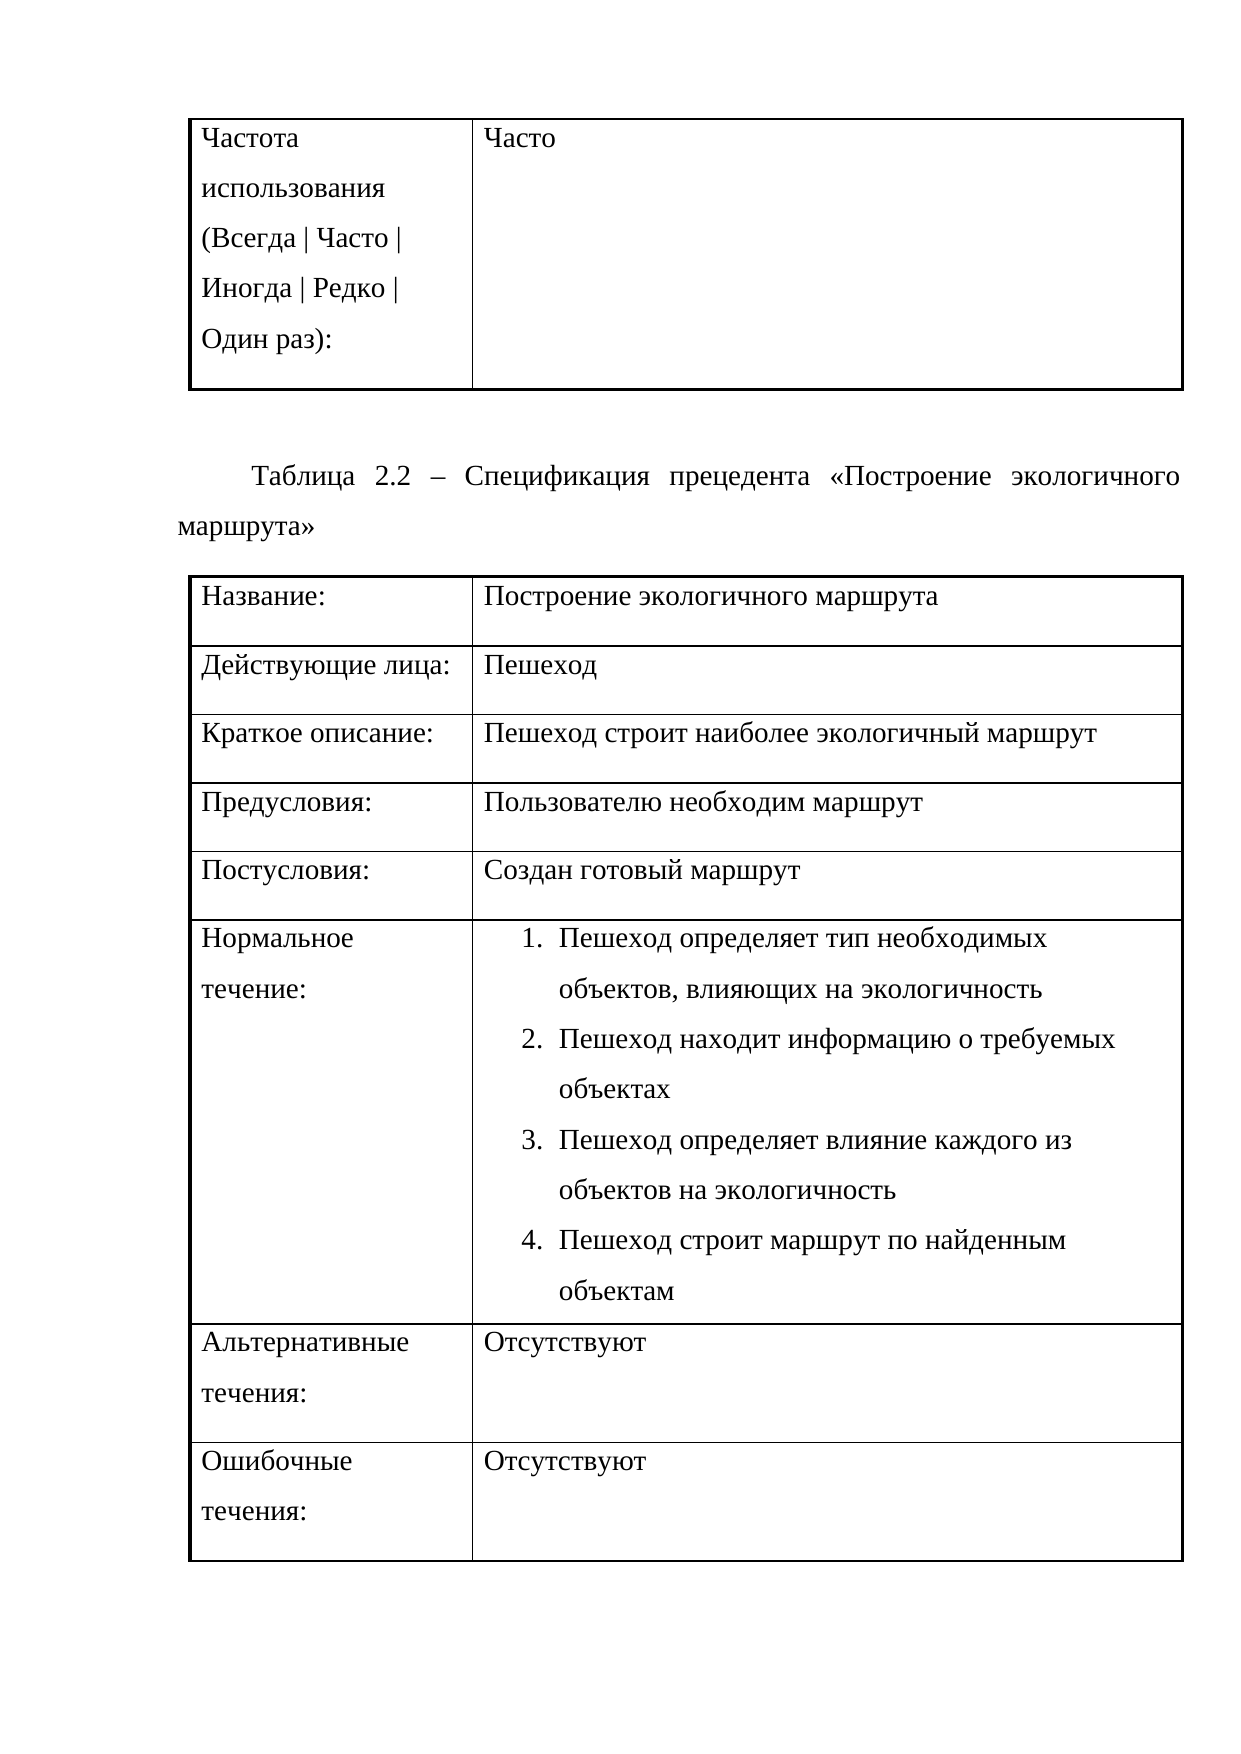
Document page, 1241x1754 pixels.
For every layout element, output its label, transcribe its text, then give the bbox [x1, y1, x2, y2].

table_cell Создан готовый маршрут [473, 852, 1181, 919]
table_cell Постусловия: [192, 852, 472, 919]
table_cell Нормальное течение: [192, 921, 472, 1323]
table_cell Пешеход определяет тип необходимых объектов, влияющих на экологичность Пешеход находит информацию о требуемых объектах Пешеход определяет влияние каждого из объектов на экологичность Пешеход строит маршрут по найденным объектам [473, 921, 1181, 1323]
table_cell Пешеход строит наиболее экологичный маршрут [473, 715, 1181, 782]
table_cell Часто [473, 120, 1181, 388]
table_cell Краткое описание: [192, 715, 472, 782]
table_cell Пользователю необходим маршрут [473, 784, 1181, 851]
table_cell Пешеход [473, 647, 1181, 714]
table_cell Отсутствуют [473, 1443, 1181, 1560]
text Таблица 2.2 – Спецификация прецедента «Построение экологичного маршрута» [177, 458, 1181, 542]
table_cell Частота использования (Всегда | Часто | Иногда | Редко | Один раз): [192, 120, 472, 388]
table_header Название: [192, 578, 472, 645]
table_cell Действующие лица: [192, 647, 472, 714]
table_cell Предусловия: [192, 784, 472, 851]
table_cell Отсутствуют [473, 1325, 1181, 1442]
table_cell Ошибочные течения: [192, 1443, 472, 1560]
table_header Построение экологичного маршрута [473, 578, 1181, 645]
table_cell Альтернативные течения: [192, 1325, 472, 1442]
